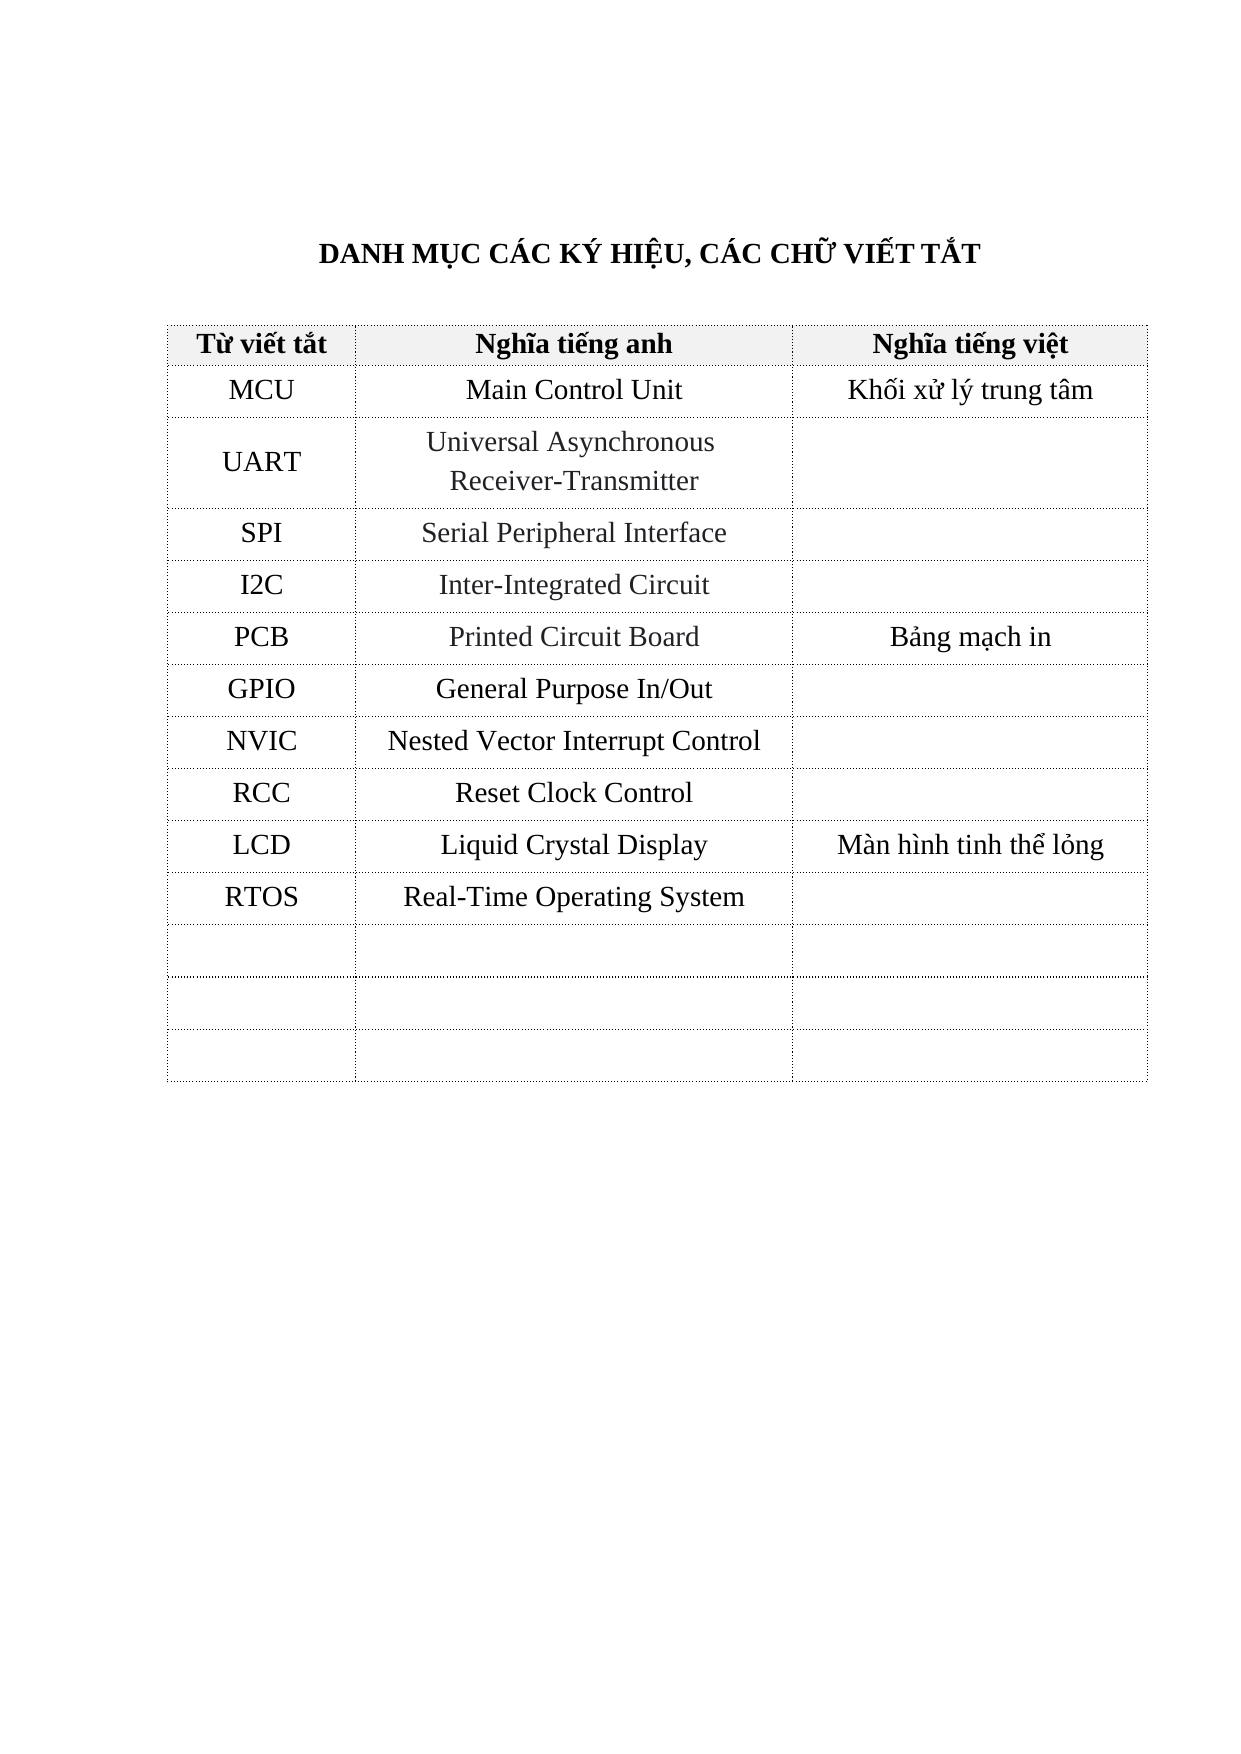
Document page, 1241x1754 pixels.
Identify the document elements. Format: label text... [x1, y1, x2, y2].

table_header Nghĩa tiếng anh [355, 325, 793, 365]
table_cell Liquid Crystal Display [355, 820, 793, 872]
table_cell UART [168, 417, 355, 508]
table_cell Màn hình tinh thể lỏng [793, 820, 1148, 872]
table_cell [793, 508, 1148, 560]
table_cell [793, 417, 1148, 508]
table_cell [793, 664, 1148, 716]
table_cell Printed Circuit Board [355, 612, 793, 664]
table_cell Universal Asynchronous Receiver-Transmitter [355, 417, 793, 508]
table_cell [793, 560, 1148, 612]
table_cell [793, 768, 1148, 820]
table_cell [168, 924, 355, 976]
table_cell LCD [168, 820, 355, 872]
table_cell I2C [168, 560, 355, 612]
table_cell Reset Clock Control [355, 768, 793, 820]
table_cell [168, 976, 355, 1028]
table_cell Bảng mạch in [793, 612, 1148, 664]
table_cell [355, 1029, 793, 1081]
table_cell [355, 924, 793, 976]
table_cell SPI [168, 508, 355, 560]
table_cell Serial Peripheral Interface [355, 508, 793, 560]
table_cell [355, 976, 793, 1028]
table_cell Inter-Integrated Circuit [355, 560, 793, 612]
table_cell [793, 924, 1148, 976]
table_cell [793, 716, 1148, 768]
table_cell [168, 1029, 355, 1081]
table_header Nghĩa tiếng việt [793, 325, 1148, 365]
table_cell [793, 872, 1148, 924]
table_cell [793, 976, 1148, 1028]
table_cell Main Control Unit [355, 365, 793, 417]
subtitle DANH MỤC CÁC KÝ HIỆU, CÁC CHỮ VIẾT TẮT [177, 236, 1122, 269]
table_header Từ viết tắt [168, 325, 355, 365]
table_cell PCB [168, 612, 355, 664]
table_cell General Purpose In/Out [355, 664, 793, 716]
table_cell NVIC [168, 716, 355, 768]
table_cell Nested Vector Interrupt Control [355, 716, 793, 768]
table_cell RCC [168, 768, 355, 820]
table_cell [793, 1029, 1148, 1081]
table_cell GPIO [168, 664, 355, 716]
table_cell RTOS [168, 872, 355, 924]
table_cell Real-Time Operating System [355, 872, 793, 924]
table_cell Khối xử lý trung tâm [793, 365, 1148, 417]
table_cell MCU [168, 365, 355, 417]
